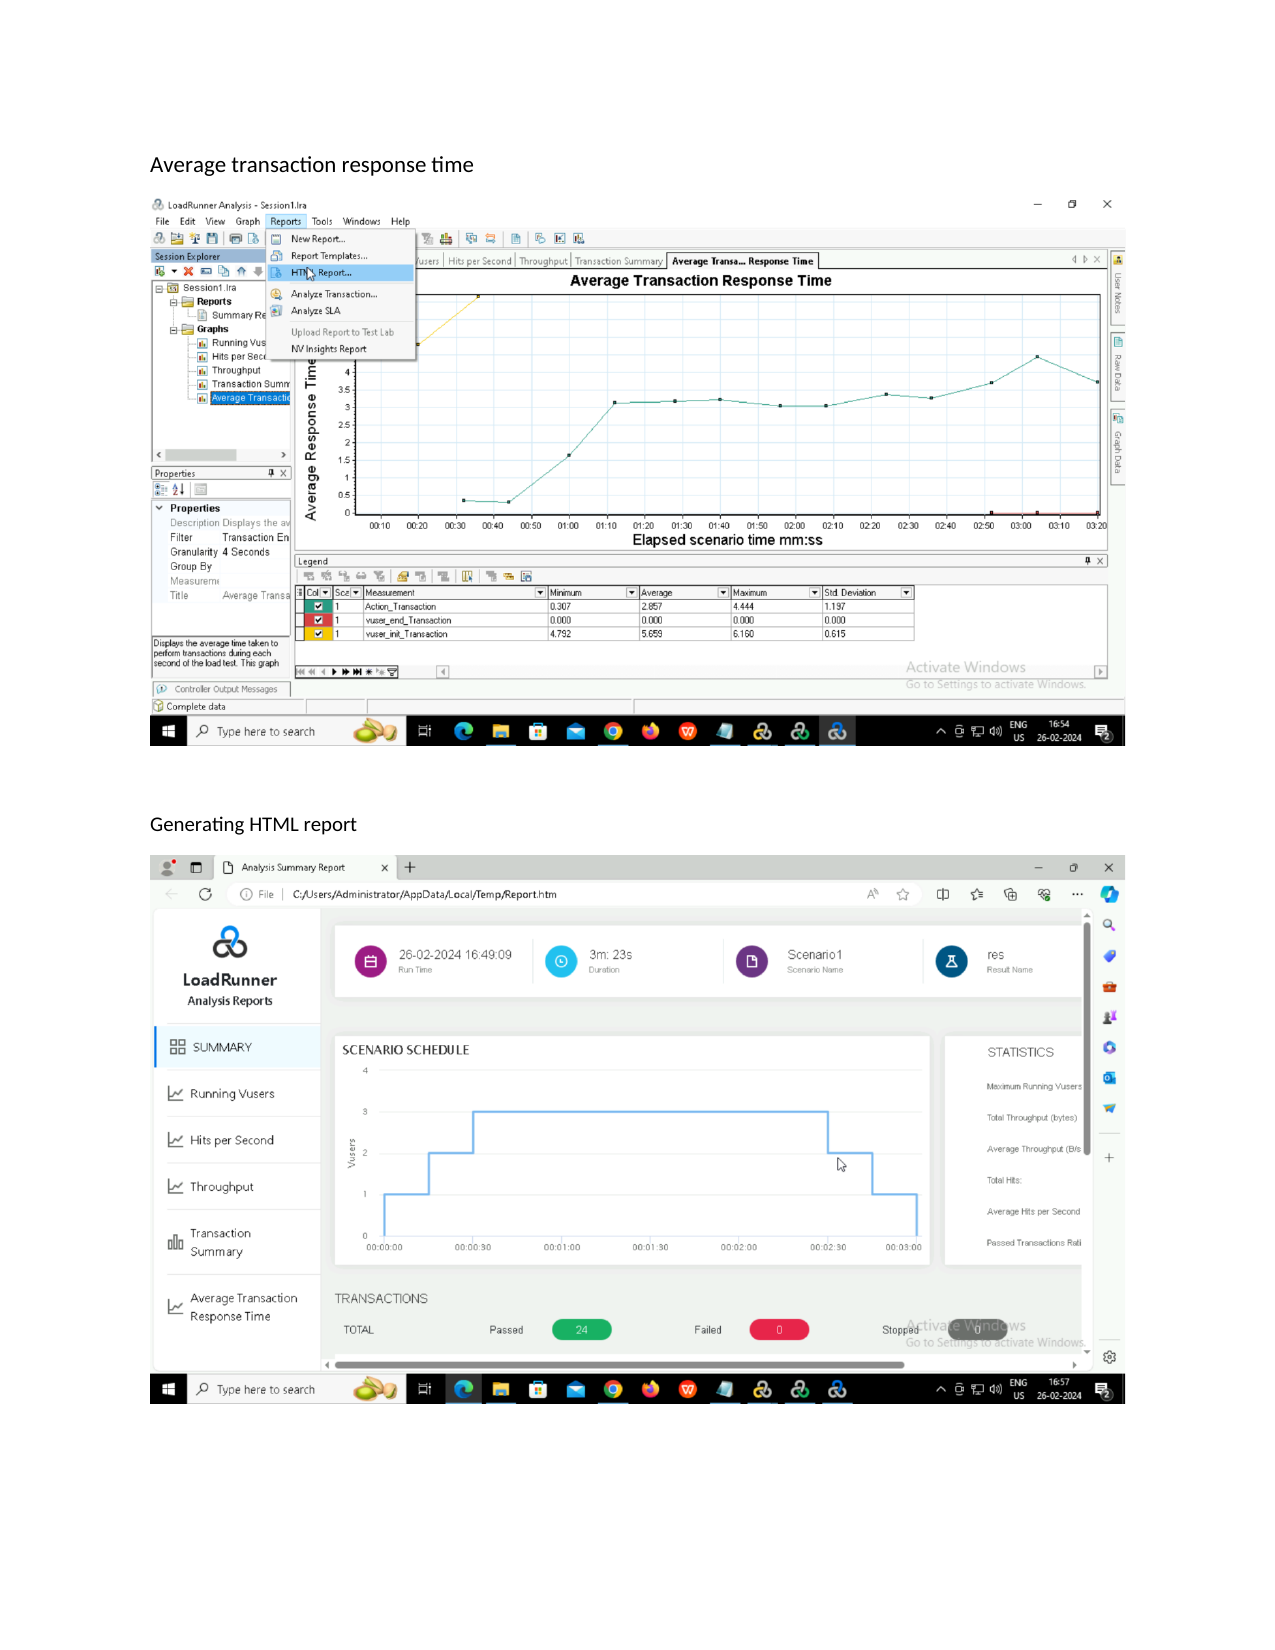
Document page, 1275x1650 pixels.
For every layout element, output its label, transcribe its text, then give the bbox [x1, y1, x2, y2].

picture [150, 196, 1125, 746]
text Average transaction response time [150, 150, 1125, 178]
picture [150, 855, 1125, 1404]
text Generating HTML report [150, 811, 1125, 836]
